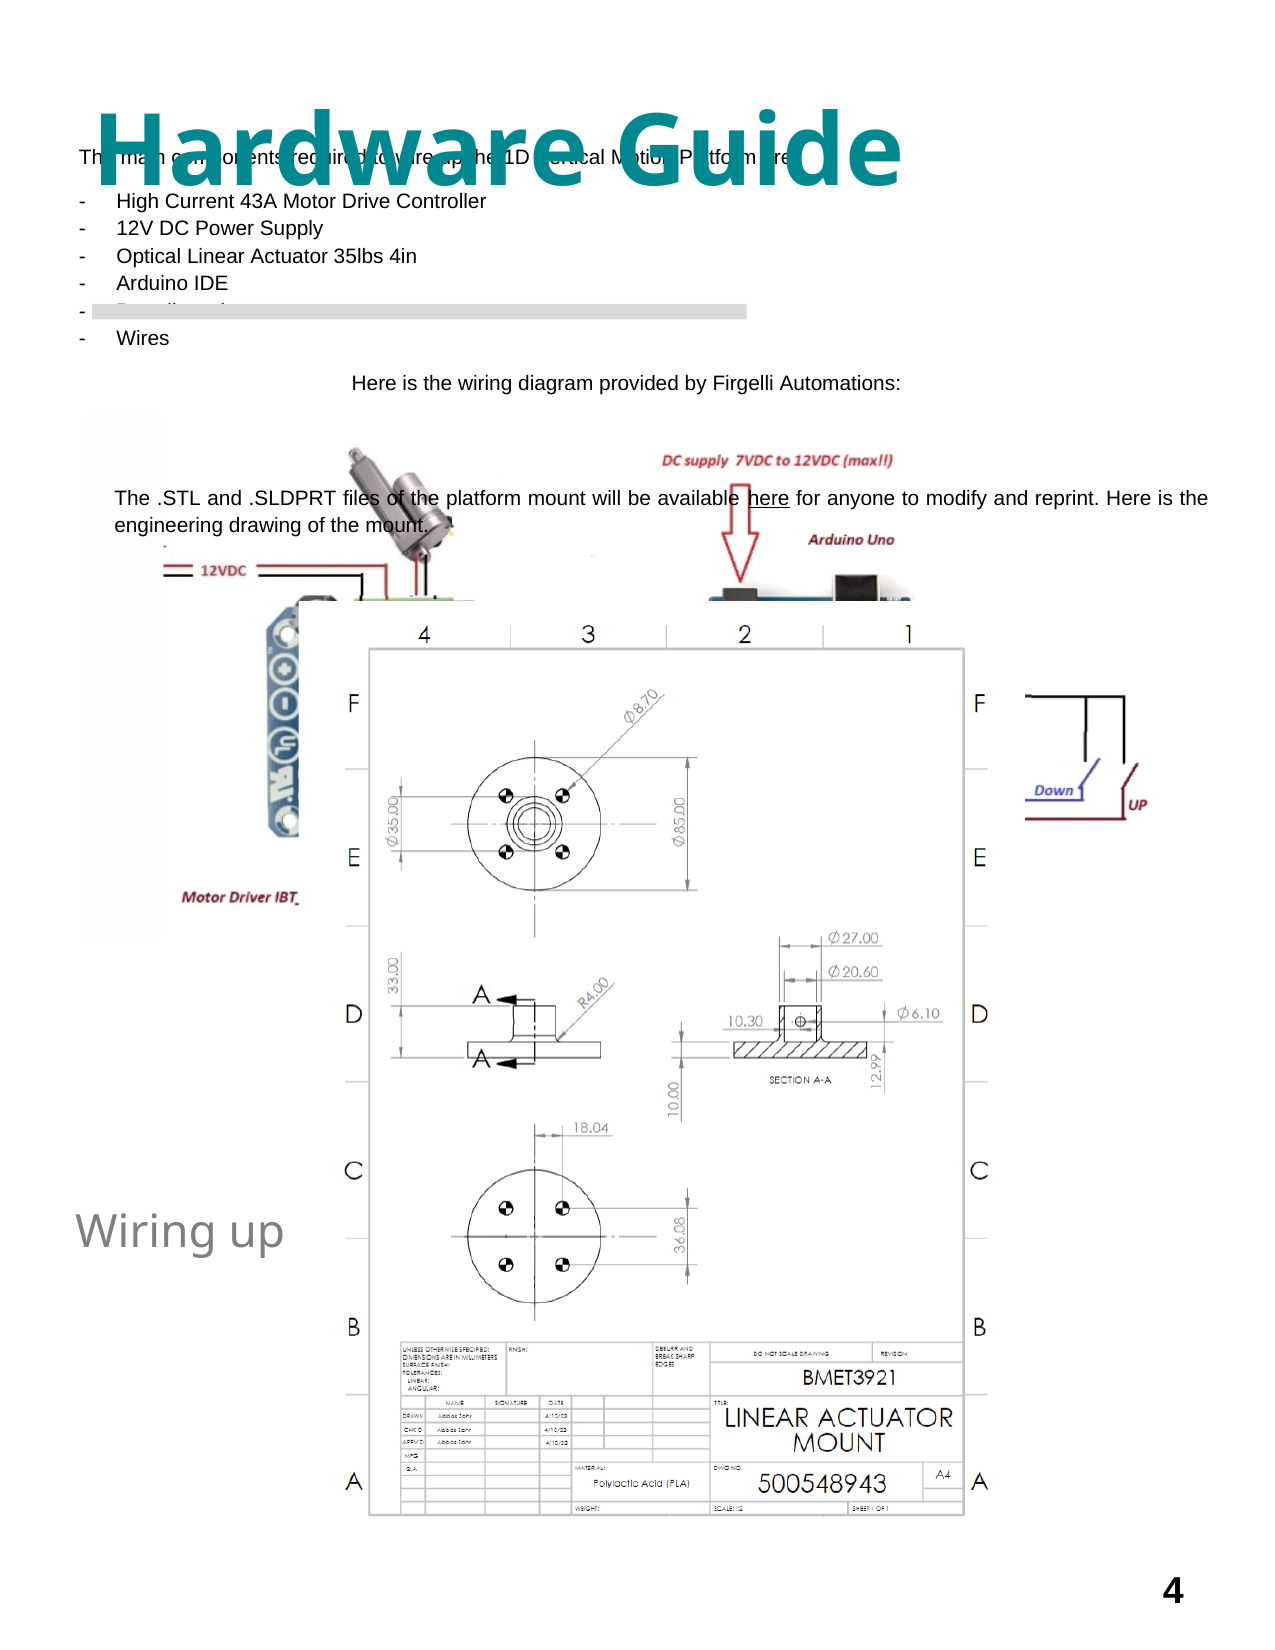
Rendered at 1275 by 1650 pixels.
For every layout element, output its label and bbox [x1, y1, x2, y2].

picture [81, 414, 1171, 1517]
